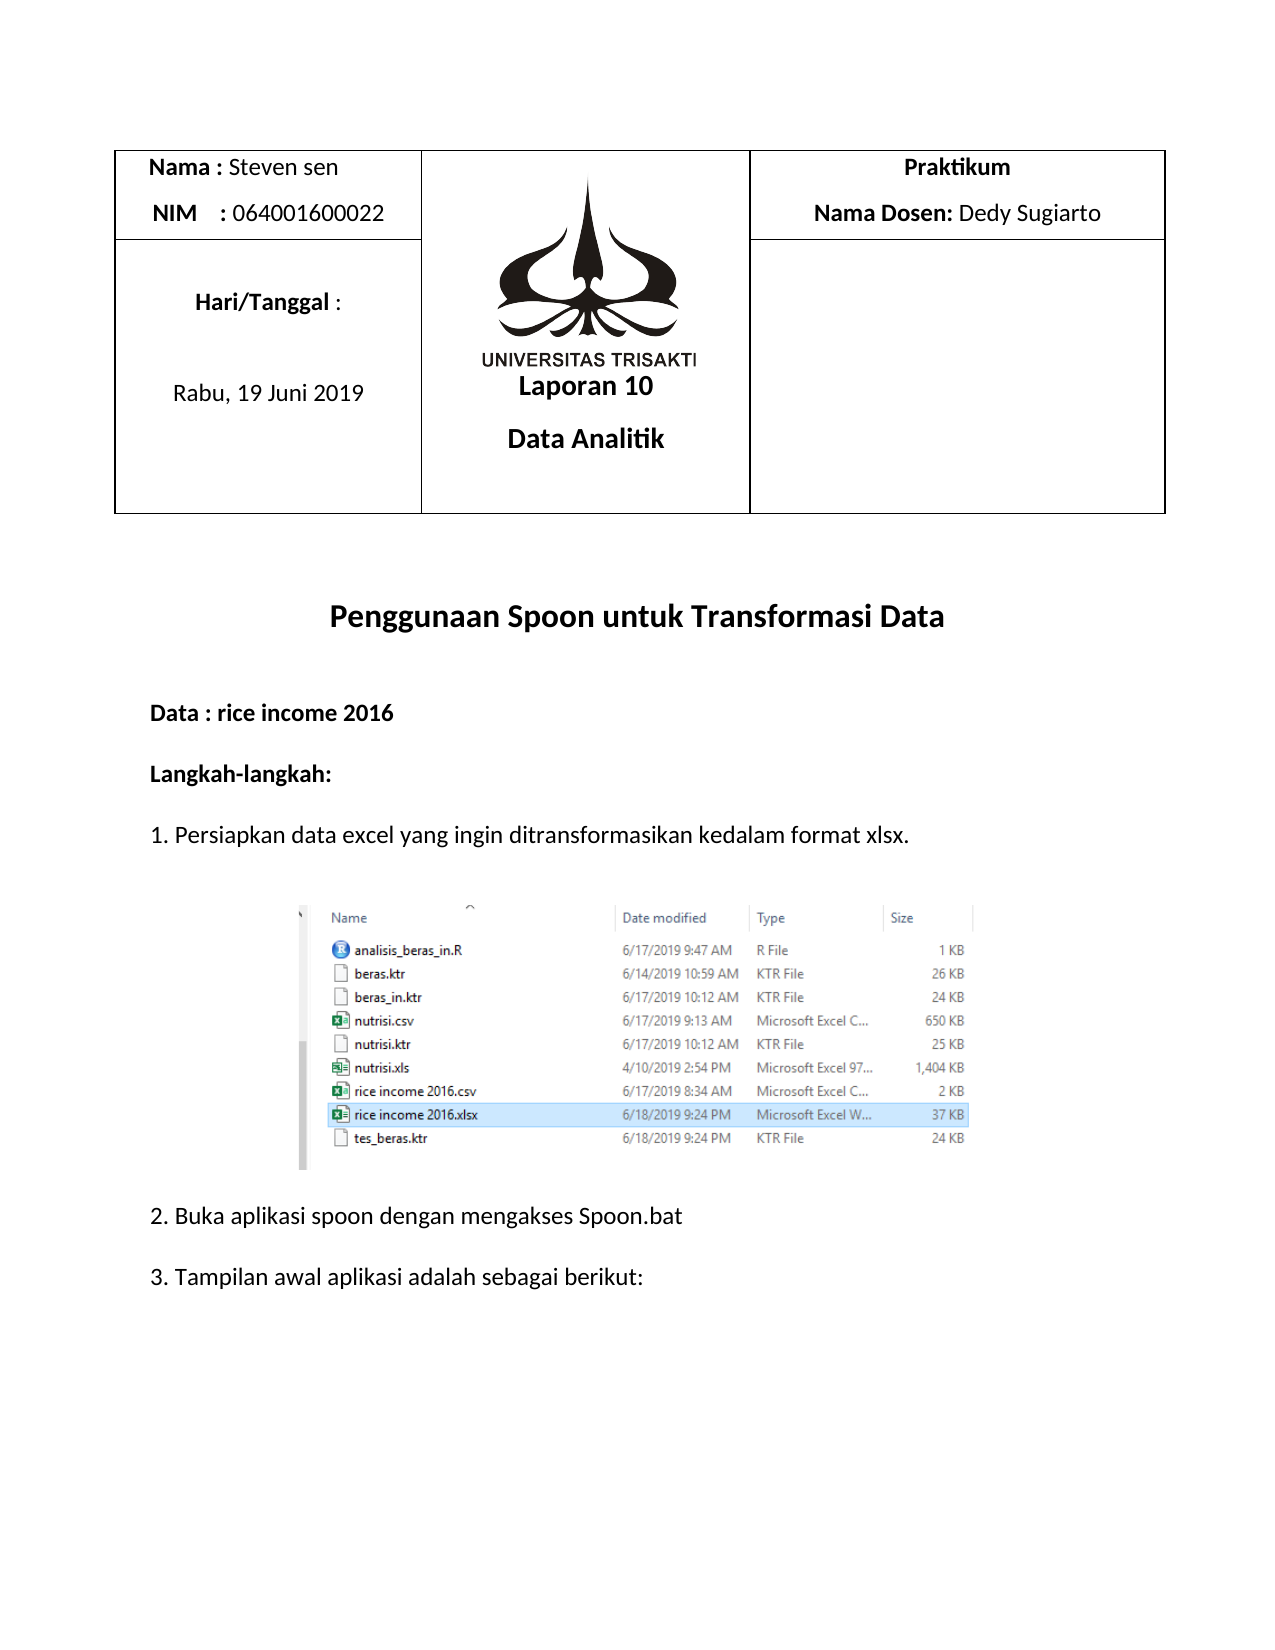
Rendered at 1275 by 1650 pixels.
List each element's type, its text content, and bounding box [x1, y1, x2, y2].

text Penggunaan Spoon untuk Transformasi Data [150, 595, 1125, 636]
picture [481, 171, 696, 367]
text Data : rice income 2016 [150, 697, 1125, 728]
text 2. Buka aplikasi spoon dengan mengakses Spoon.bat [150, 1200, 1125, 1231]
table_cell [751, 240, 1164, 513]
text 3. Tampilan awal aplikasi adalah sebagai berikut: [150, 1261, 1125, 1292]
table_header Laporan 10 Data Analitik [422, 151, 749, 513]
table_header Praktikum Nama Dosen: Dedy Sugiarto [751, 151, 1164, 239]
text 1. Persiapkan data excel yang ingin ditransformasikan kedalam format xlsx. [150, 819, 1125, 850]
table_header Nama : Steven sen NIM : 064001600022 [116, 151, 421, 239]
picture [298, 905, 977, 1170]
table_cell Hari/Tanggal : Rabu, 19 Juni 2019 [116, 240, 421, 513]
text Langkah-langkah: [150, 758, 1125, 789]
